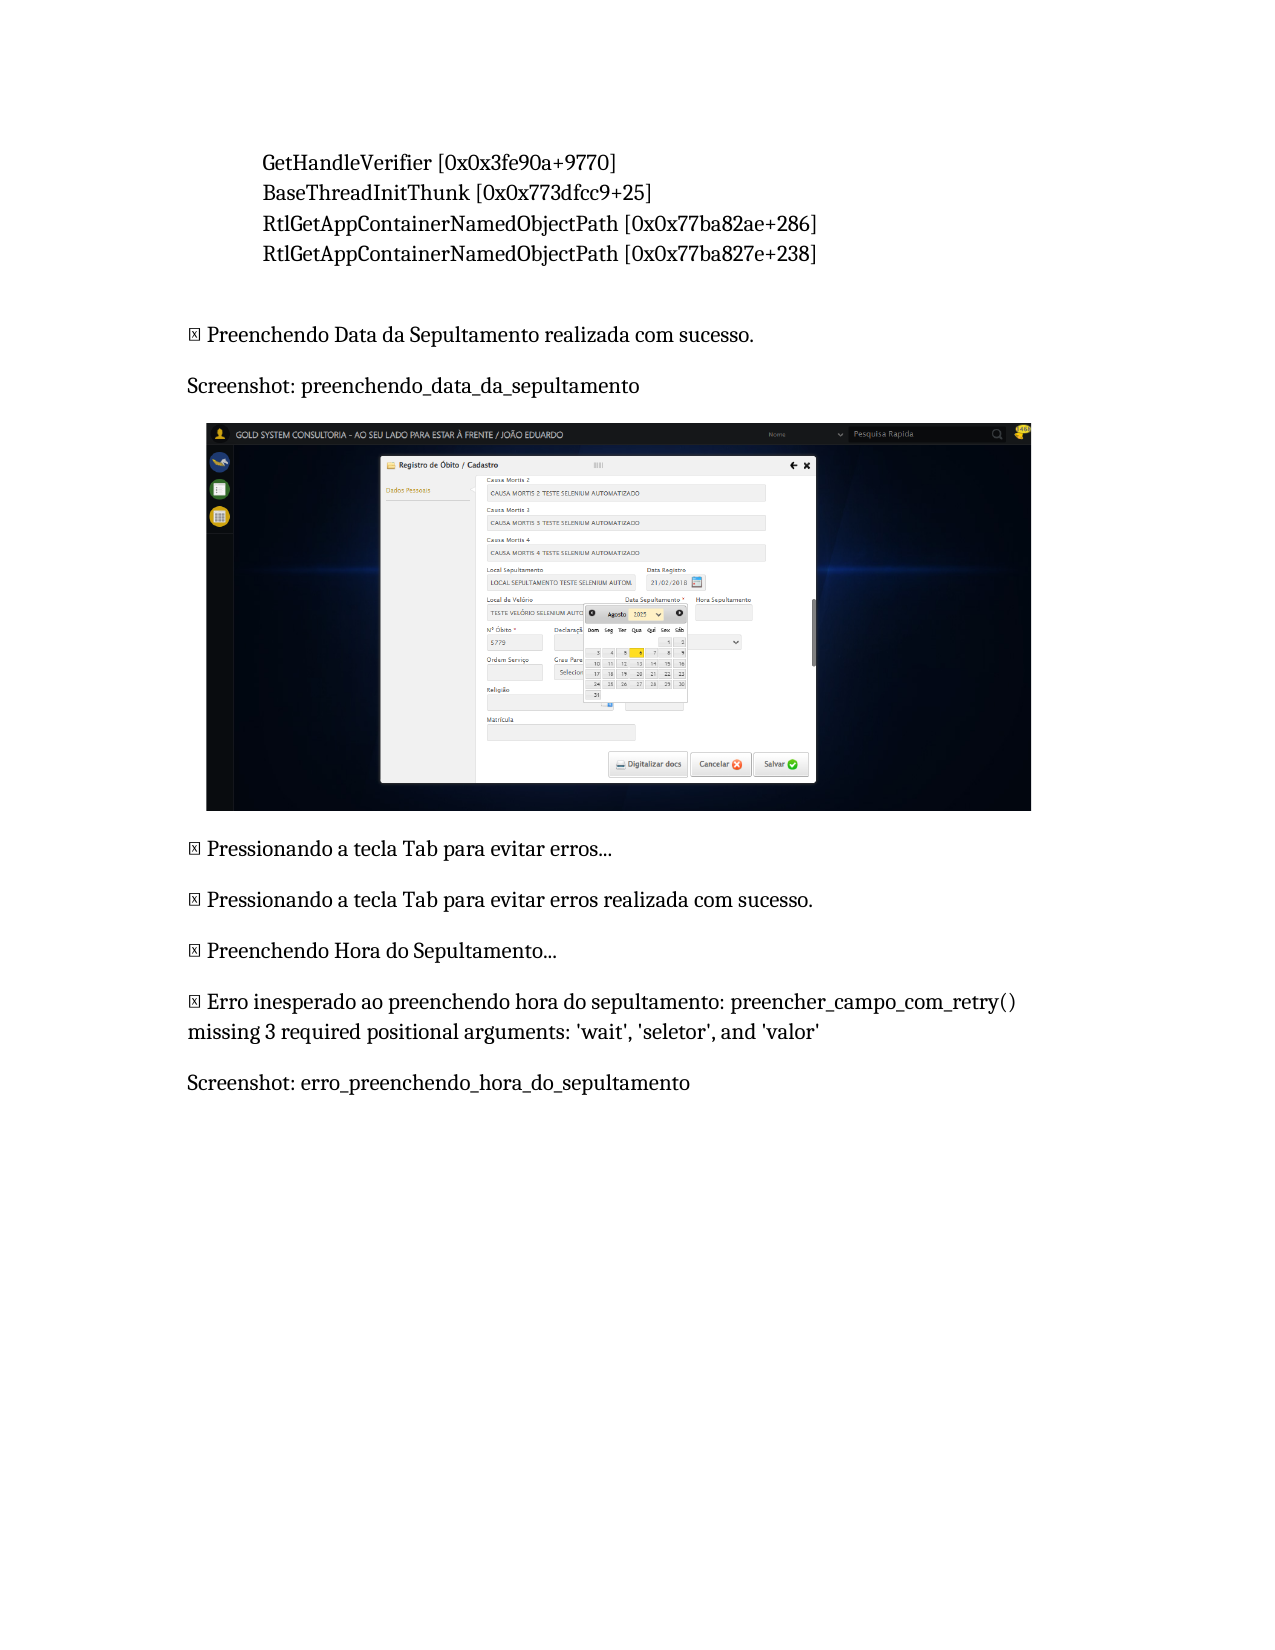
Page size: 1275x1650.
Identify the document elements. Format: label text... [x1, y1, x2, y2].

text 🔄 Pressionando a tecla Tab para evitar erros... [187, 836, 1087, 862]
text ❌ Erro inesperado ao preenchendo hora do sepultamento: preencher_campo_com_retry() missing 3 required positional arguments: 'wait', 'seletor', and 'valor' [187, 989, 1087, 1045]
text ✅ Preenchendo Data da Sepultamento realizada com sucesso. [187, 322, 1087, 348]
text Screenshot: preenchendo_data_da_sepultamento [187, 373, 1087, 399]
text Screenshot: erro_preenchendo_hora_do_sepultamento [187, 1070, 1087, 1096]
text ✅ Pressionando a tecla Tab para evitar erros realizada com sucesso. [187, 887, 1087, 913]
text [187, 150, 1087, 297]
text 🔄 Preenchendo Hora do Sepultamento... [187, 938, 1087, 964]
picture [206, 423, 1032, 811]
